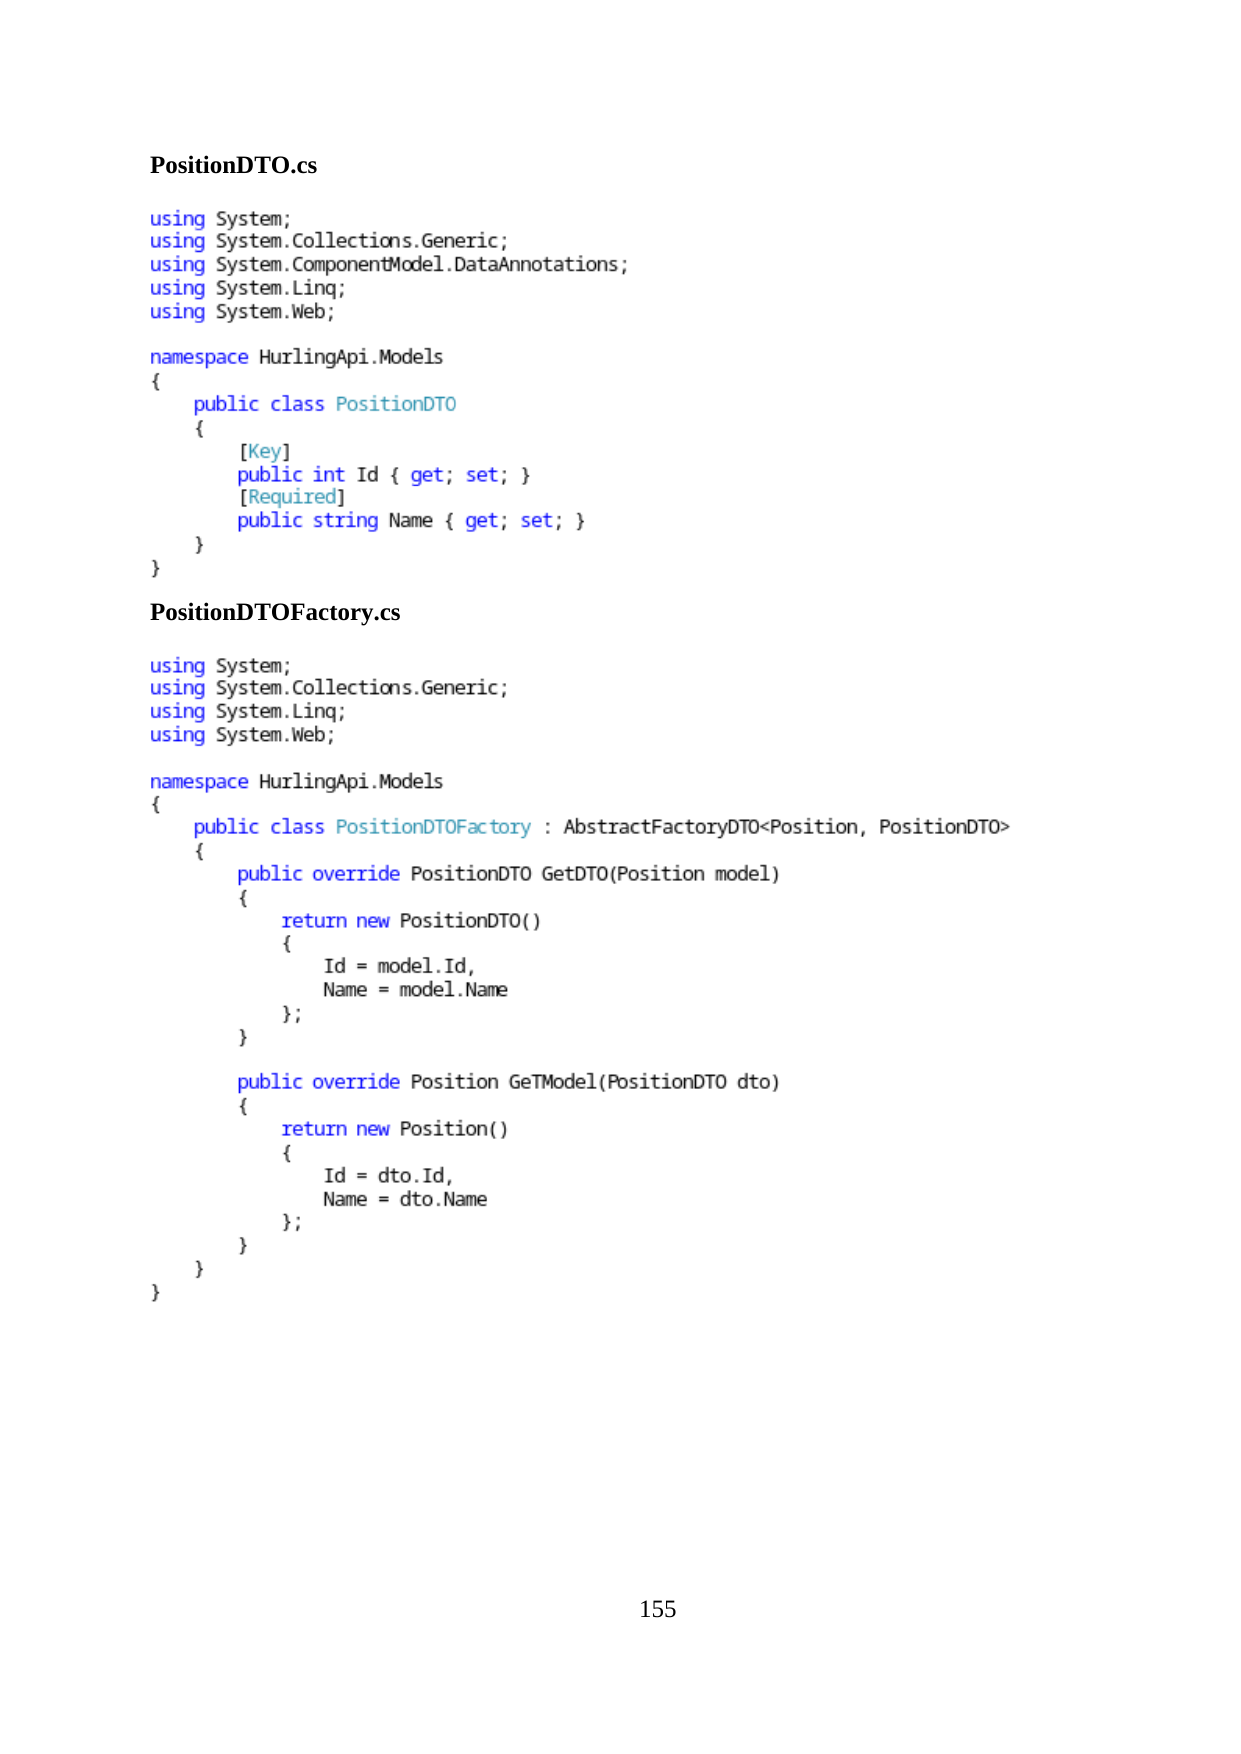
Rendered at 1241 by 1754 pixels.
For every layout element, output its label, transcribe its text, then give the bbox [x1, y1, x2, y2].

subtitle PositionDTO.cs [150, 150, 1090, 179]
subtitle PositionDTOFactory.cs [150, 597, 1090, 626]
